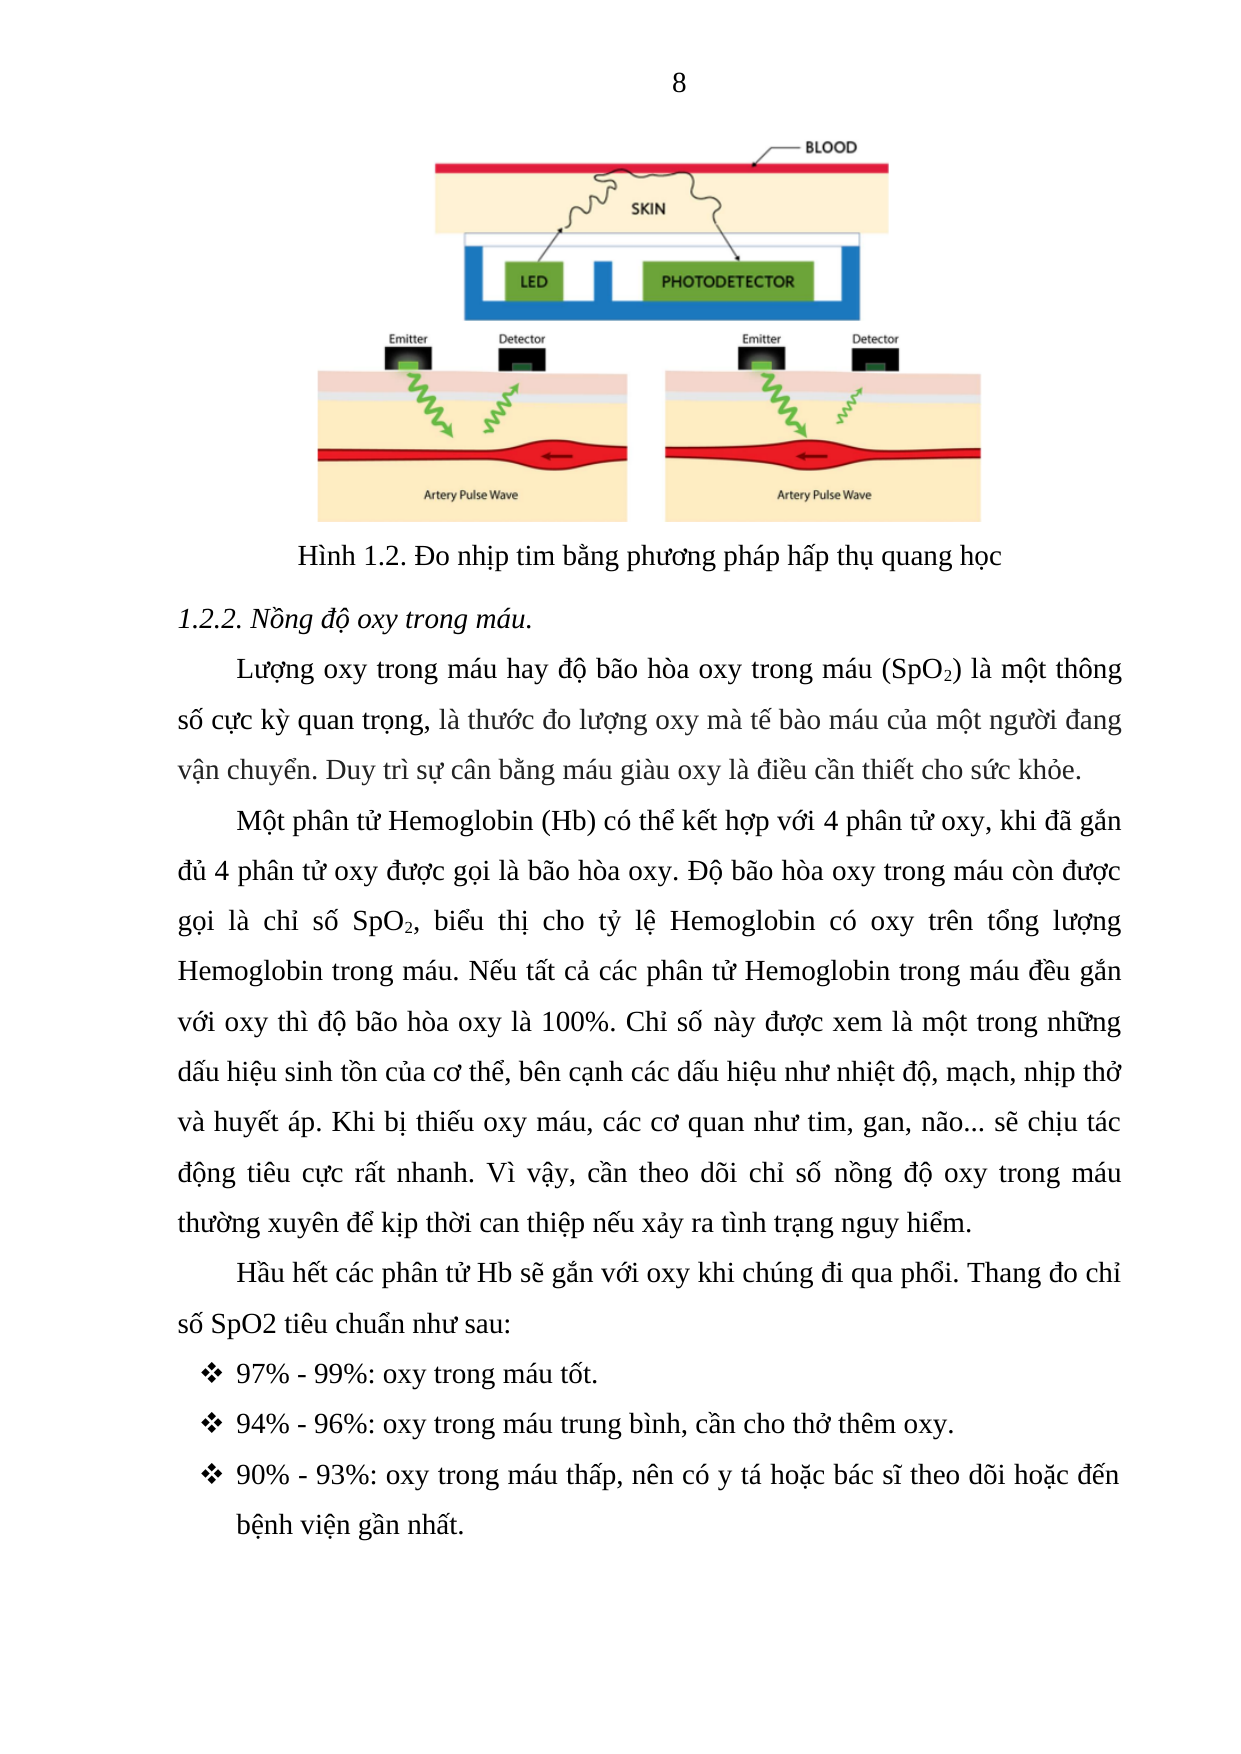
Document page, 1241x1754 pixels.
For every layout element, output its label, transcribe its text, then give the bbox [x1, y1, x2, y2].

text Lượng oxy trong máu hay độ bão hòa oxy trong máu (SpO2) là một thông số cực kỳ quan trọng, là thước đo lượng oxy mà tế bào máu của một người đang vận chuyển. Duy trì sự cân bằng máu giàu oxy là điều cần thiết cho sức khỏe. [177, 652, 1122, 786]
list 97% - 99%: oxy trong máu tốt. [199, 1356, 1122, 1390]
list 90% - 93%: oxy trong máu thấp, nên có y tá hoặc bác sĩ theo dõi hoặc đến bệnh viện gần nhất. [199, 1457, 1122, 1541]
list 94% - 96%: oxy trong máu trung bình, cần cho thở thêm oxy. [199, 1406, 1122, 1440]
subtitle 1.2.2. Nồng độ oxy trong máu. [177, 601, 1122, 635]
picture [317, 132, 983, 522]
text Đo nhịp tim bằng phương pháp hấp thụ quang học [177, 538, 1122, 572]
text Hầu hết các phân tử Hb sẽ gắn với oxy khi chúng đi qua phổi. Thang đo chỉ số SpO2 tiêu chuẩn như sau: [177, 1255, 1122, 1339]
text Một phân tử Hemoglobin (Hb) có thể kết hợp với 4 phân tử oxy, khi đã gắn đủ 4 phân tử oxy được gọi là bão hòa oxy. Độ bão hòa oxy trong máu còn được gọi là chỉ số SpO2, biểu thị cho tỷ lệ Hemoglobin có oxy trên tổng lượng Hemoglobin trong máu. Nếu tất cả các phân tử Hemoglobin trong máu đều gắn với oxy thì độ bão hòa oxy là 100%. Chỉ số này được xem là một trong những dấu hiệu sinh tồn của cơ thể, bên cạnh các dấu hiệu như nhiệt độ, mạch, nhịp thở và huyết áp. Khi bị thiếu oxy máu, các cơ quan như tim, gan, não... sẽ chịu tác động tiêu cực rất nhanh. Vì vậy, cần theo dõi chỉ số nồng độ oxy trong máu thường xuyên để kịp thời can thiệp nếu xảy ra tình trạng nguy hiểm. [177, 803, 1122, 1239]
